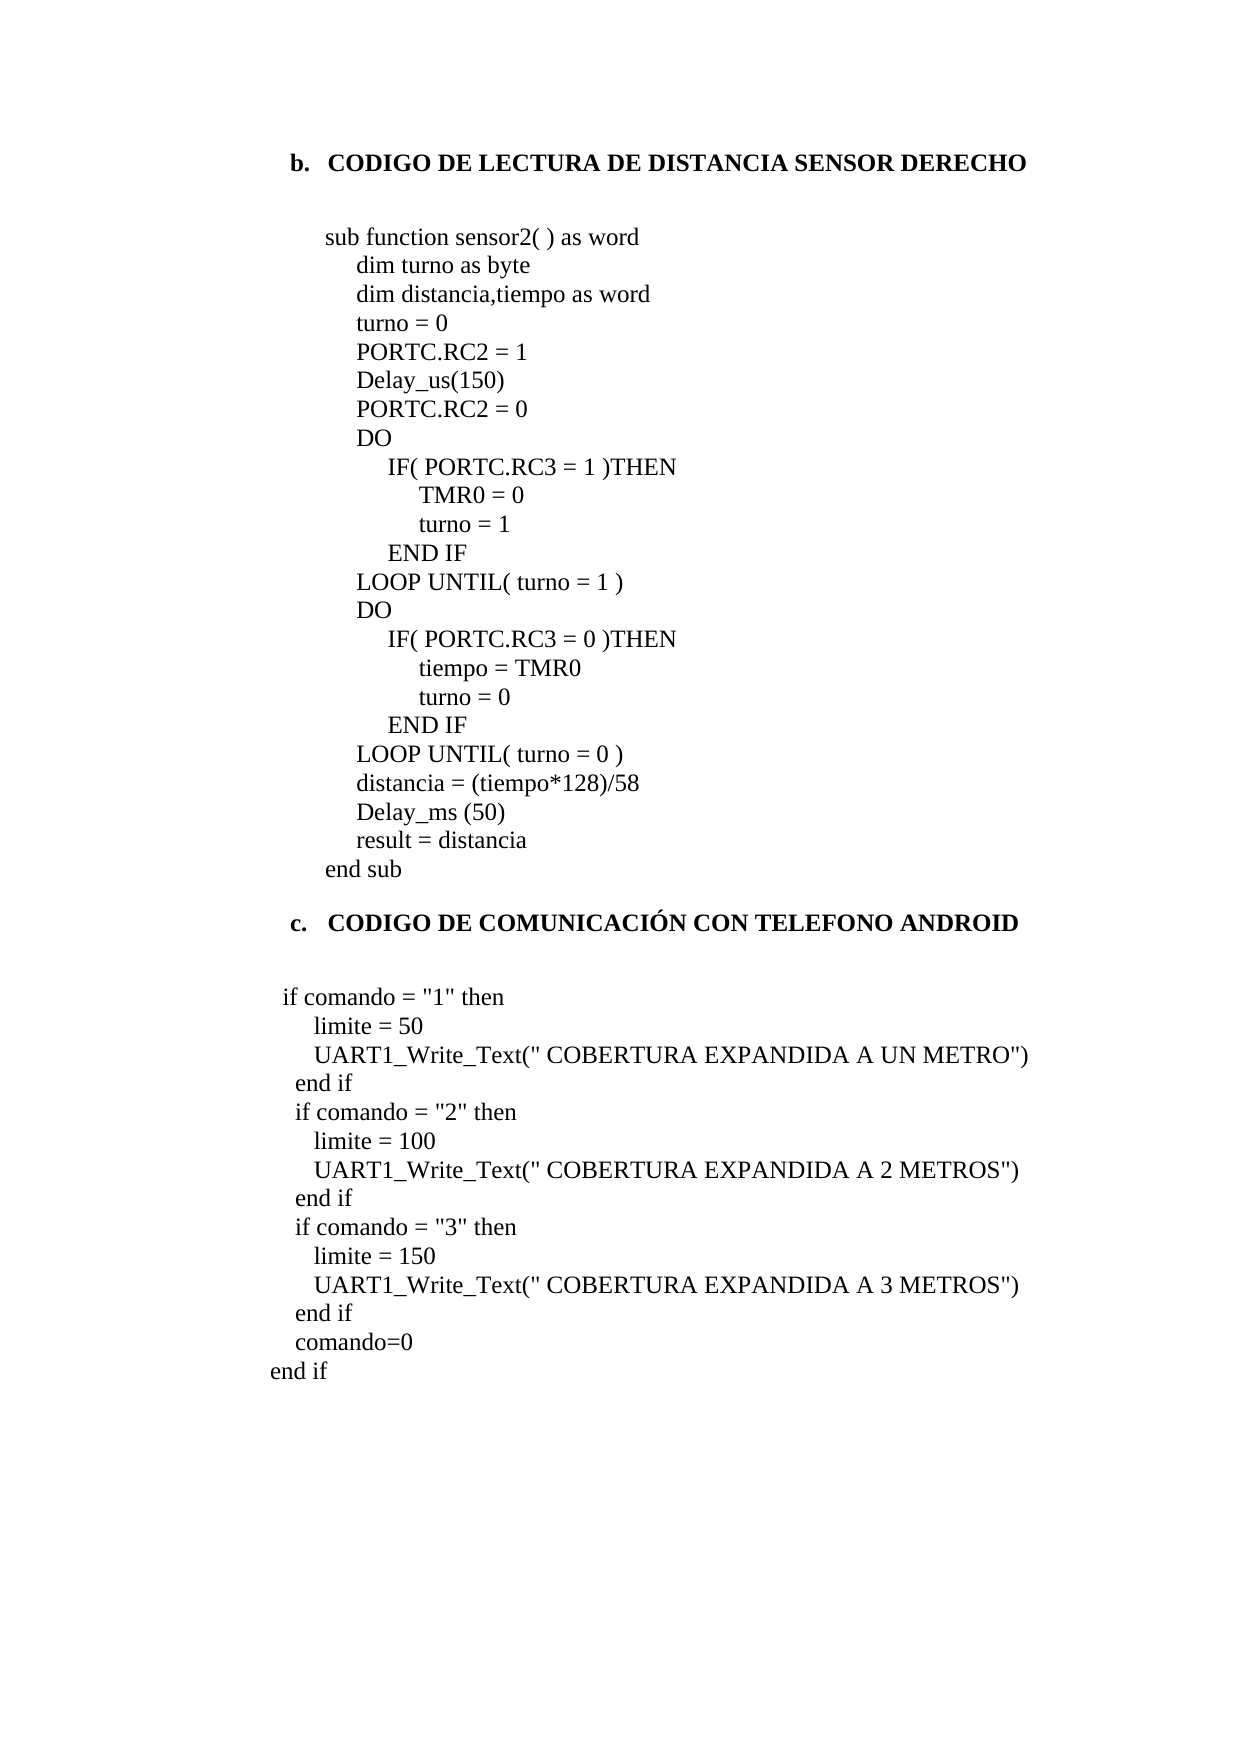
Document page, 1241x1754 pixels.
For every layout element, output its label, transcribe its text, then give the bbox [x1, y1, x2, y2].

text end if [251, 1298, 1063, 1327]
text LOOP UNTIL( turno = 0 ) [325, 739, 1063, 768]
text if comando = "2" then [251, 1097, 1063, 1126]
text sub function sensor2( ) as word [325, 222, 1063, 251]
text limite = 150 [251, 1241, 1063, 1270]
text UART1_Write_Text(" COBERTURA EXPANDIDA A 2 METROS") [251, 1155, 1063, 1183]
text dim turno as byte [325, 251, 1063, 279]
text limite = 50 [251, 1011, 1063, 1040]
text END IF [325, 538, 1063, 567]
text turno = 0 [325, 682, 1063, 711]
text tiempo = TMR0 [325, 653, 1063, 682]
text limite = 100 [251, 1126, 1063, 1155]
text IF( PORTC.RC3 = 0 )THEN [325, 624, 1063, 653]
text if comando = "1" then [251, 982, 1063, 1011]
text end if [251, 1356, 1063, 1385]
text if comando = "3" then [251, 1212, 1063, 1241]
text TMR0 = 0 [325, 481, 1063, 509]
text end sub [325, 854, 1063, 883]
text turno = 1 [325, 509, 1063, 538]
list CODIGO DE LECTURA DE DISTANCIA SENSOR DERECHO [290, 148, 1063, 176]
text end if [251, 1183, 1063, 1212]
text LOOP UNTIL( turno = 1 ) [325, 567, 1063, 596]
text turno = 0 [325, 308, 1063, 337]
list CODIGO DE COMUNICACIÓN CON TELEFONO ANDROID [290, 908, 1063, 937]
text end if [251, 1068, 1063, 1097]
text UART1_Write_Text(" COBERTURA EXPANDIDA A 3 METROS") [251, 1270, 1063, 1298]
text distancia = (tiempo*128)/58 [325, 768, 1063, 797]
text DO [325, 423, 1063, 452]
text PORTC.RC2 = 0 [325, 394, 1063, 423]
text dim distancia,tiempo as word [325, 279, 1063, 308]
text UART1_Write_Text(" COBERTURA EXPANDIDA A UN METRO") [251, 1040, 1063, 1068]
text result = distancia [325, 826, 1063, 854]
text Delay_ms (50) [325, 797, 1063, 826]
text DO [325, 596, 1063, 624]
text IF( PORTC.RC3 = 1 )THEN [325, 452, 1063, 481]
text END IF [325, 711, 1063, 739]
text comando=0 [251, 1327, 1063, 1356]
text PORTC.RC2 = 1 [325, 337, 1063, 366]
text Delay_us(150) [325, 366, 1063, 394]
